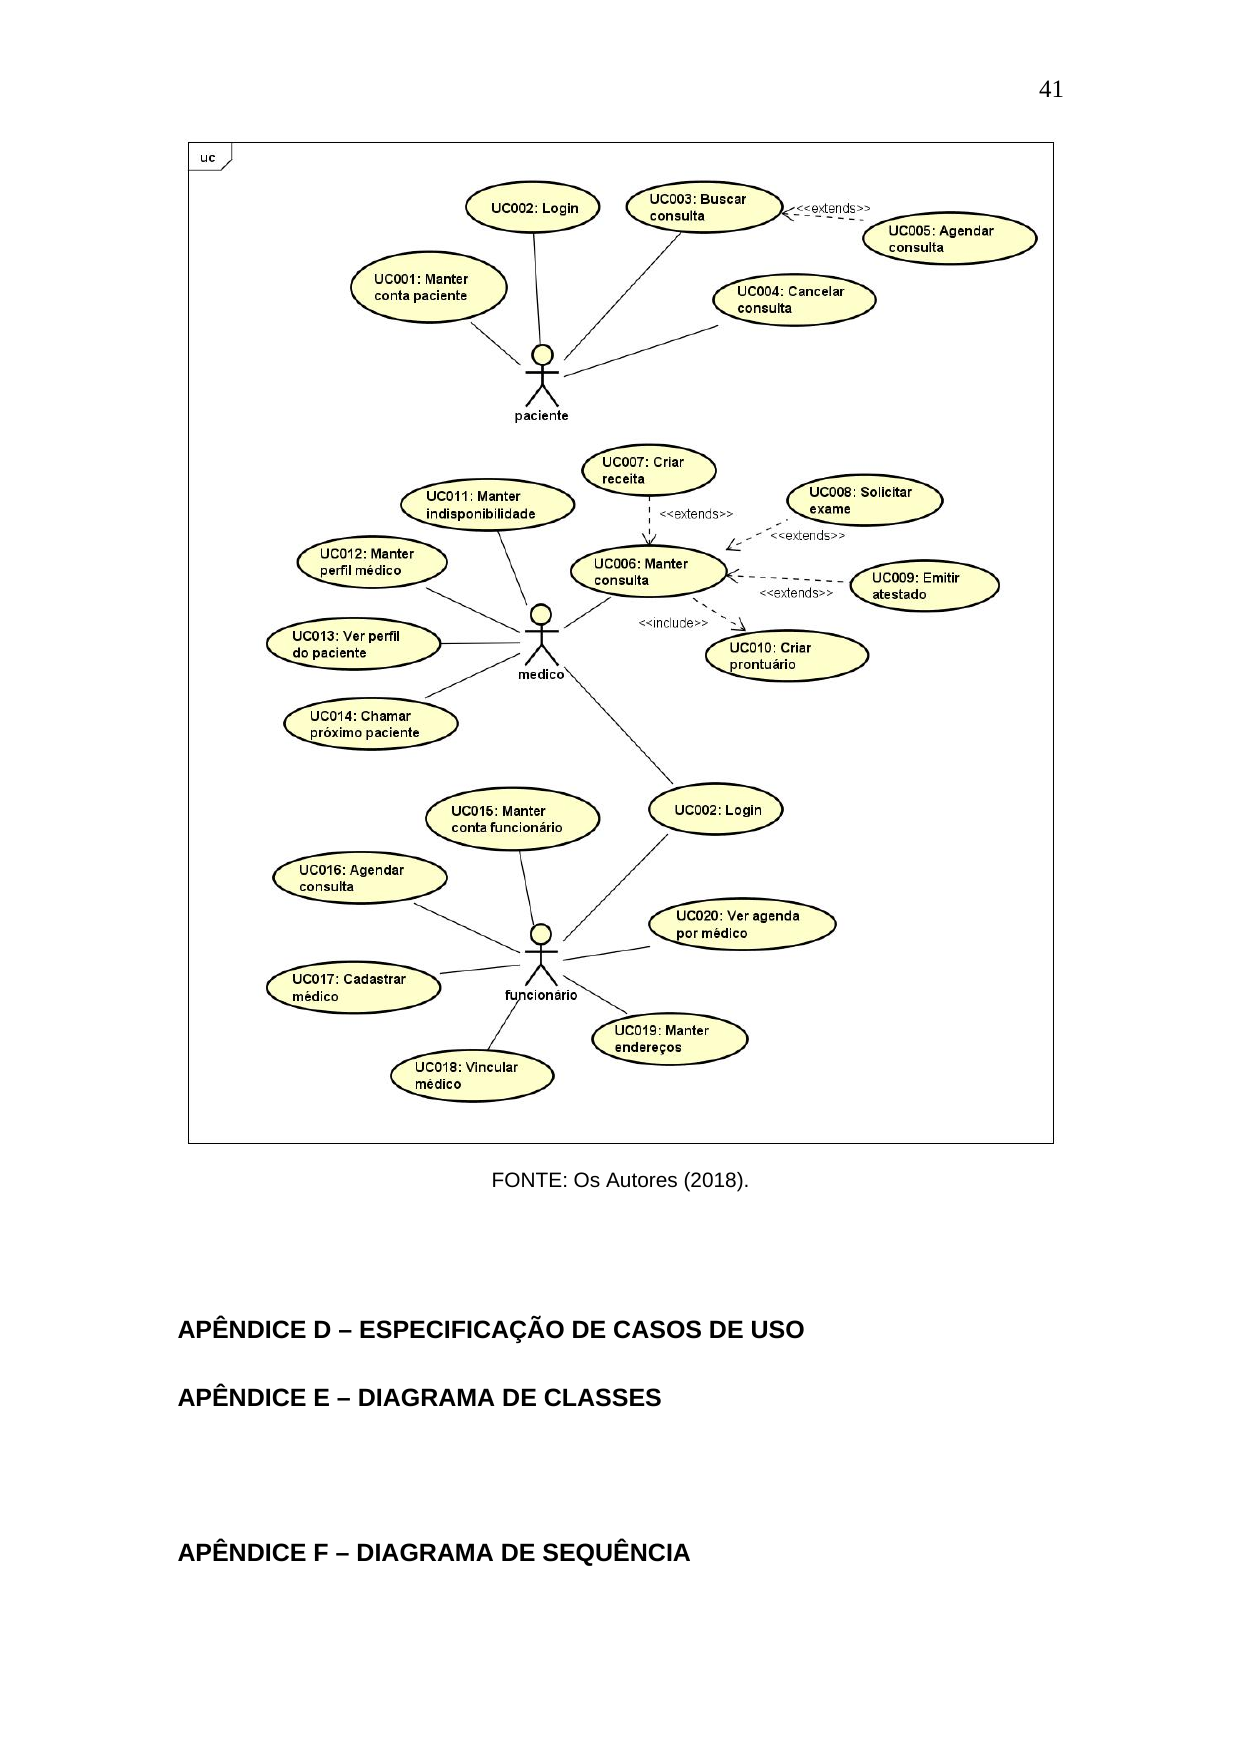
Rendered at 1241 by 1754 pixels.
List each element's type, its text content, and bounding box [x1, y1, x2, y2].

picture [177, 131, 1064, 1154]
subtitle APÊNDICE E – DIAGRAMA DE CLASSES [177, 1383, 1064, 1412]
text FONTE: Os Autores (2018). [177, 1168, 1064, 1192]
subtitle APÊNDICE D – ESPECIFICAÇÃO DE CASOS DE USO [177, 1315, 1064, 1344]
subtitle APÊNDICE F – DIAGRAMA DE SEQUÊNCIA [177, 1538, 1064, 1566]
